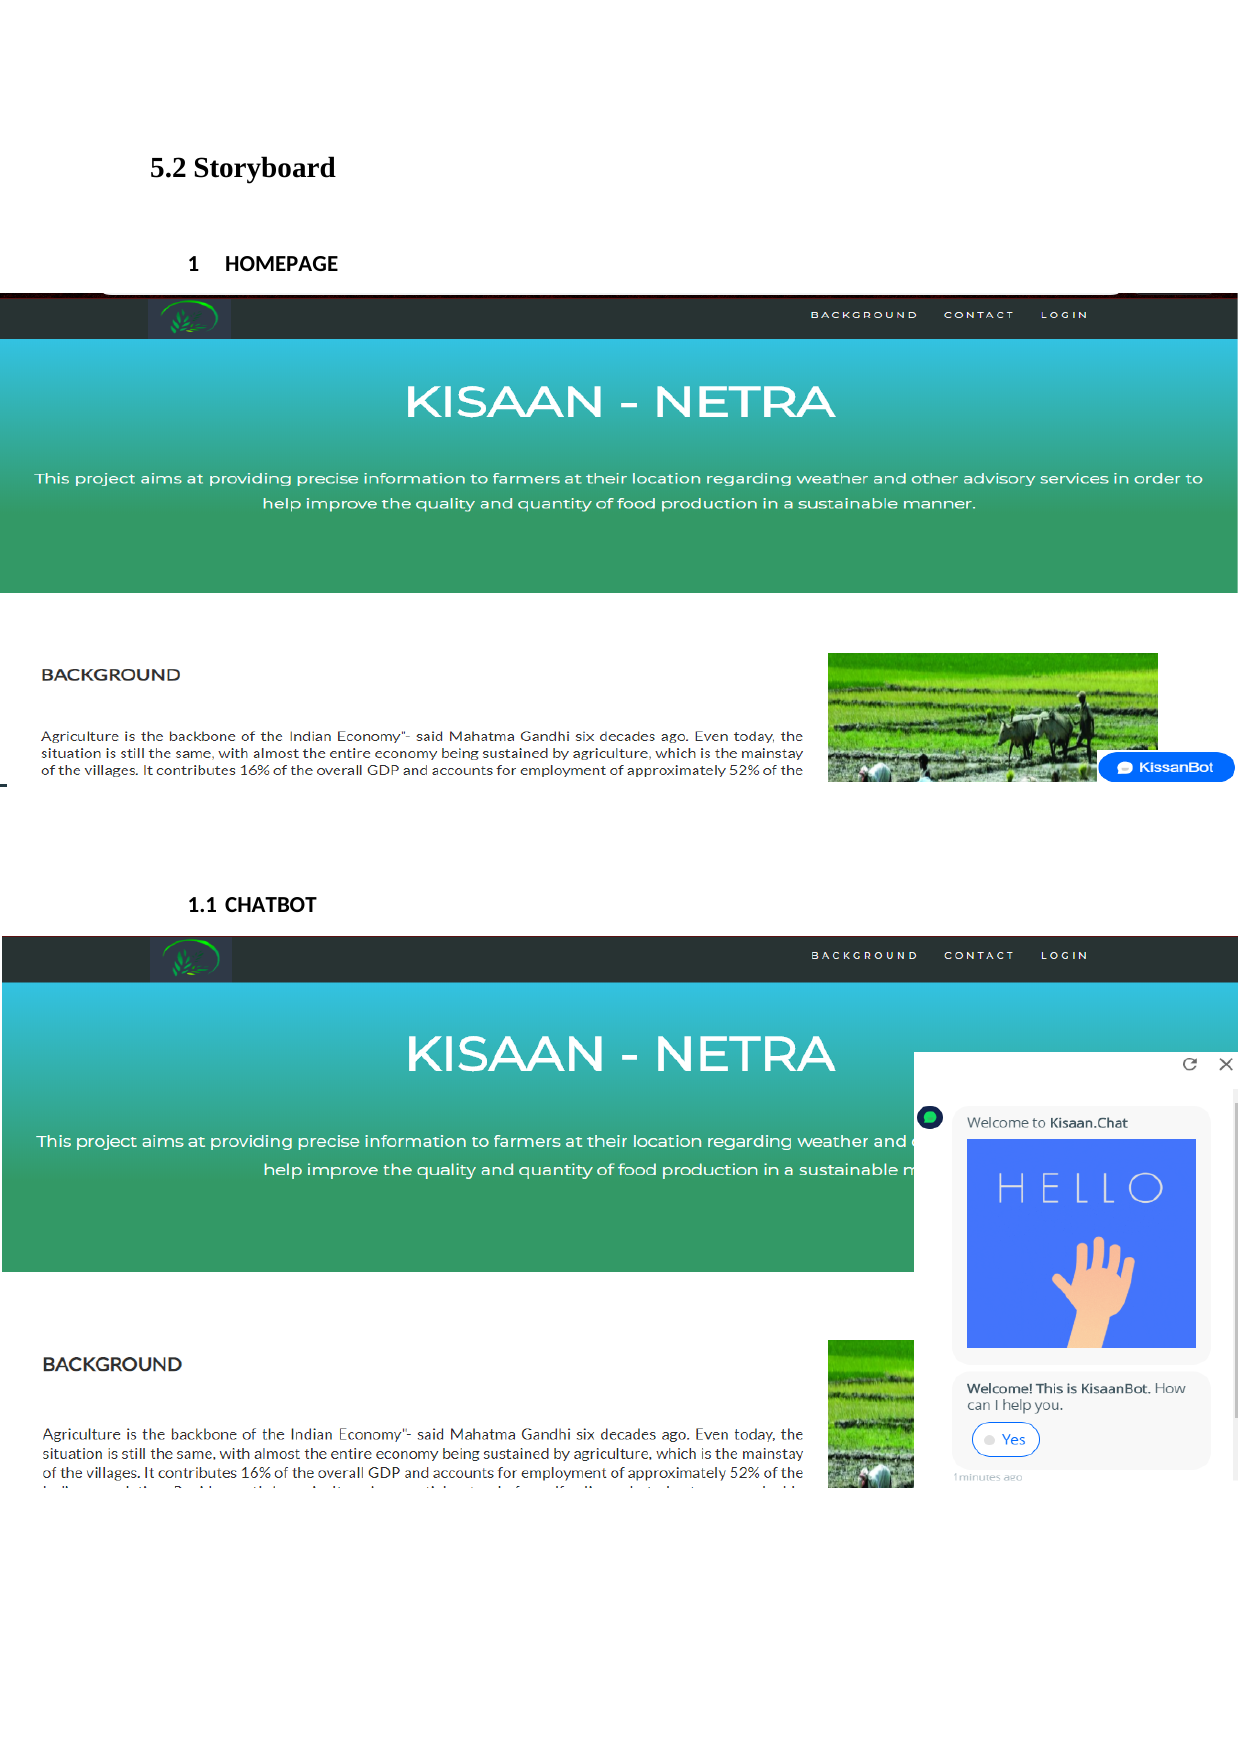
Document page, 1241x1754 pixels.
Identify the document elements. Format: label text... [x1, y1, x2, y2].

text 5.2 Storyboard [150, 150, 1090, 183]
list CHATBOT [187, 890, 1090, 918]
picture [0, 936, 1238, 1517]
list HOMEPAGE [187, 249, 1090, 278]
picture [0, 293, 1238, 793]
